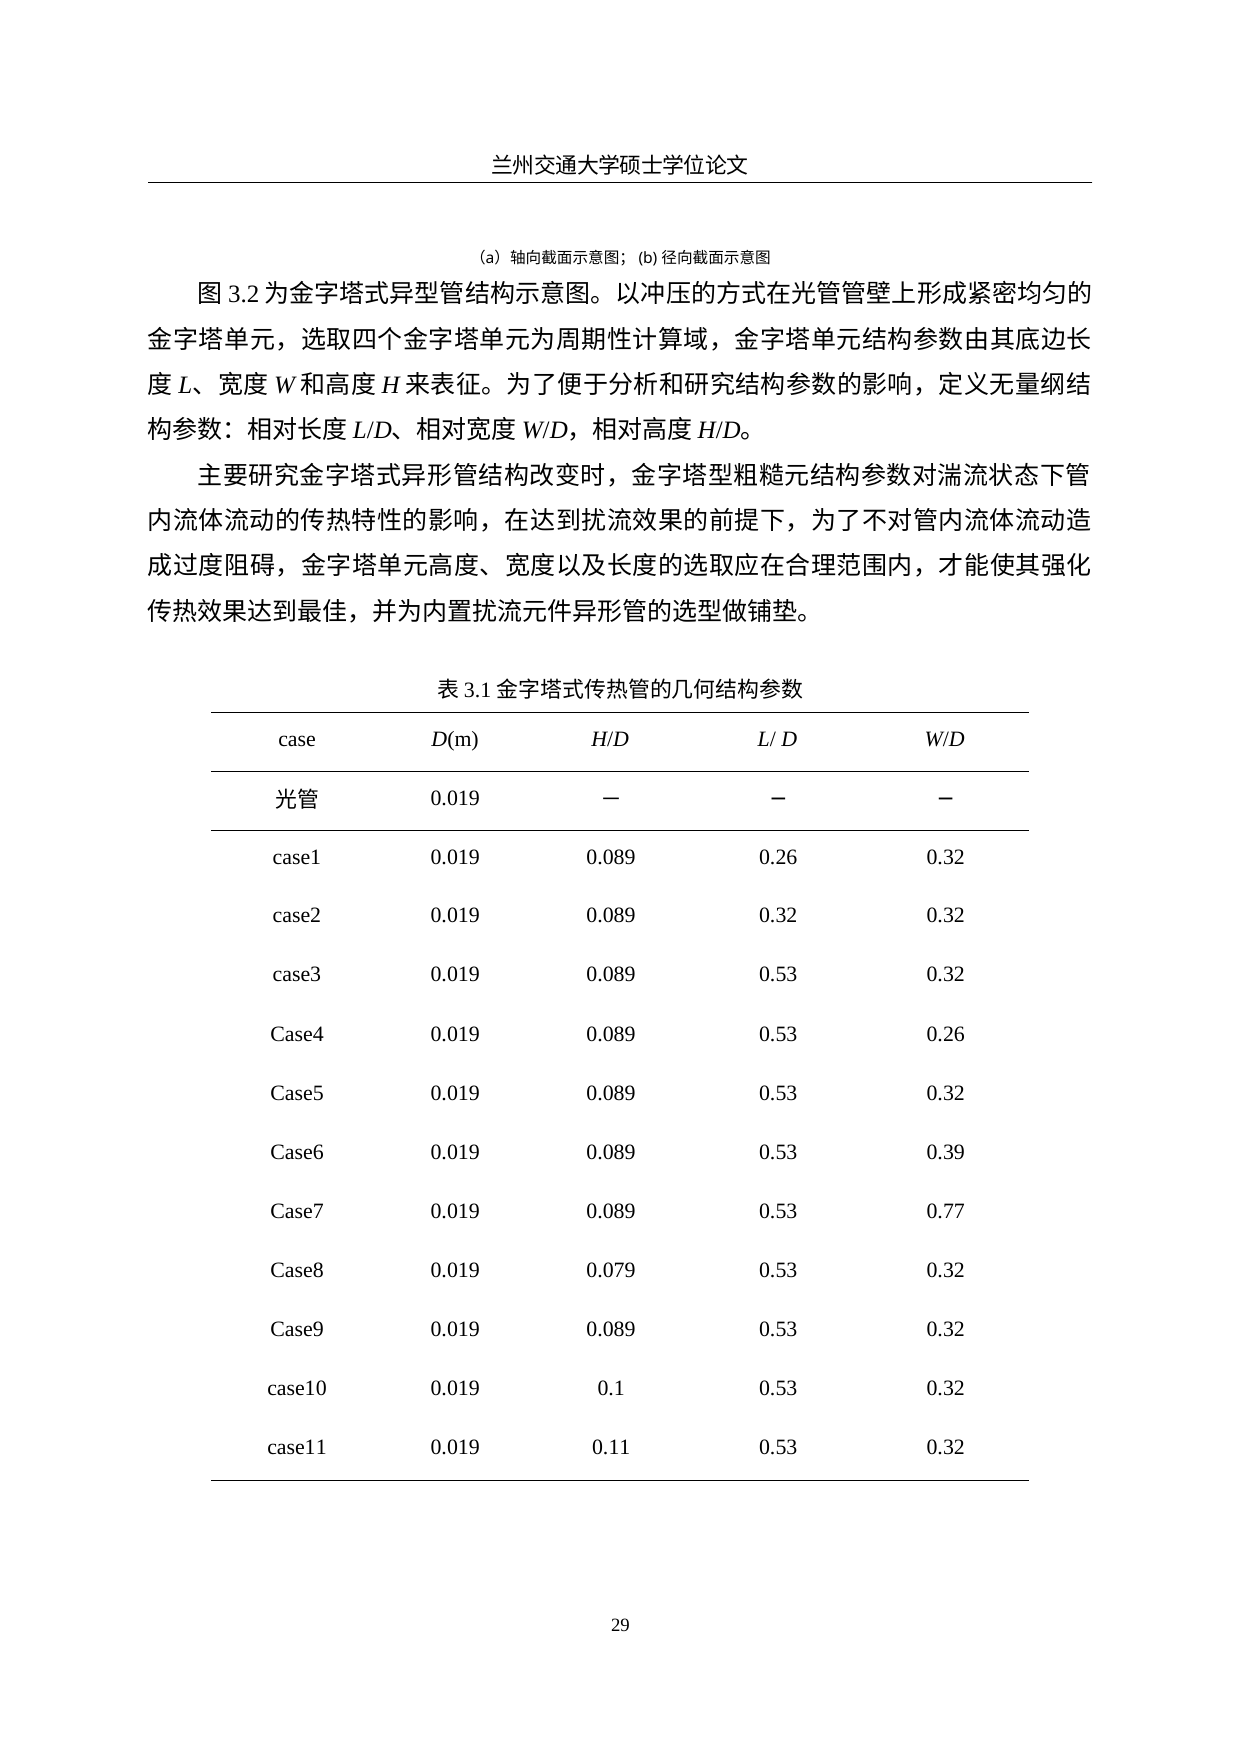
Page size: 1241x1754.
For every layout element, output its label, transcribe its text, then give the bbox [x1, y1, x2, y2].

table_cell case2 [211, 889, 382, 948]
table_cell 0.019 [382, 1007, 527, 1066]
table_cell 0.079 [528, 1244, 694, 1302]
table_cell 0.53 [694, 1007, 862, 1066]
table_cell 0.53 [694, 1244, 862, 1302]
table_cell 光管 [211, 772, 382, 830]
table_cell 0.089 [528, 831, 694, 889]
table_cell 0.019 [382, 889, 527, 948]
table_cell 0.019 [382, 772, 527, 830]
table_cell 0.53 [694, 1362, 862, 1421]
table_cell 0.53 [694, 948, 862, 1007]
table_cell 0.32 [862, 948, 1029, 1007]
table_cell 0.26 [694, 831, 862, 889]
table_header W/D [862, 713, 1029, 771]
table_cell 0.32 [694, 889, 862, 948]
table_header L/ D [694, 713, 862, 771]
table_cell 0.019 [382, 831, 527, 889]
table_header D(m) [382, 713, 527, 771]
table_cell 0.32 [862, 1421, 1029, 1480]
table_cell 0.32 [862, 1244, 1029, 1302]
table_cell 0.32 [862, 831, 1029, 889]
table_cell 0.32 [862, 1303, 1029, 1362]
table_cell 0.53 [694, 1125, 862, 1184]
table_cell 0.019 [382, 1184, 527, 1243]
table_cell Case9 [211, 1303, 382, 1362]
table_cell 0.019 [382, 1125, 527, 1184]
text 主要研究金字塔式异形管结构改变时，金字塔型粗糙元结构参数对湍流状态下管内流体流动的传热特性的影响，在达到扰流效果的前提下，为了不对管内流体流动造成过度阻碍，金字塔单元高度、宽度以及长度的选取应在合理范围内，才能使其强化传热效果达到最佳，并为内置扰流元件异形管的选型做铺垫。 [148, 455, 1092, 627]
table_cell 0.019 [382, 1244, 527, 1302]
table_cell ─ [528, 772, 694, 830]
table_cell 0.11 [528, 1421, 694, 1480]
table_header case [211, 713, 382, 771]
table_cell 0.089 [528, 948, 694, 1007]
table_cell Case5 [211, 1066, 382, 1125]
table_cell Case7 [211, 1184, 382, 1243]
table_cell 0.26 [862, 1007, 1029, 1066]
table_cell ─ [862, 772, 1029, 830]
text （a）轴向截面示意图； (b) 径向截面示意图 [148, 246, 1092, 268]
table_cell 0.53 [694, 1303, 862, 1362]
table_cell ─ [694, 772, 862, 830]
table_cell 0.1 [528, 1362, 694, 1421]
table_cell case11 [211, 1421, 382, 1480]
table_cell Case6 [211, 1125, 382, 1184]
table_cell 0.77 [862, 1184, 1029, 1243]
table_cell 0.089 [528, 1007, 694, 1066]
text 图3.2为金字塔式异型管结构示意图。以冲压的方式在光管管壁上形成紧密均匀的金字塔单元，选取四个金字塔单元为周期性计算域，金字塔单元结构参数由其底边长度L、宽度W和高度H来表征。为了便于分析和研究结构参数的影响，定义无量纲结构参数：相对长度L/D、相对宽度W/D，相对高度H/D。 [148, 274, 1092, 446]
table_header H/D [528, 713, 694, 771]
table_cell 0.32 [862, 1362, 1029, 1421]
table_cell 0.089 [528, 1184, 694, 1243]
table_cell 0.53 [694, 1421, 862, 1480]
table_cell 0.32 [862, 1066, 1029, 1125]
table_cell 0.019 [382, 1421, 527, 1480]
table_cell 0.53 [694, 1066, 862, 1125]
table_cell 0.089 [528, 1303, 694, 1362]
table_cell 0.089 [528, 1066, 694, 1125]
table_cell 0.089 [528, 1125, 694, 1184]
table_cell case3 [211, 948, 382, 1007]
table_cell case1 [211, 831, 382, 889]
table_cell Case8 [211, 1244, 382, 1302]
table_cell Case4 [211, 1007, 382, 1066]
table_cell 0.019 [382, 948, 527, 1007]
table_cell 0.39 [862, 1125, 1029, 1184]
table_cell 0.019 [382, 1362, 527, 1421]
table_cell case10 [211, 1362, 382, 1421]
table_cell 0.019 [382, 1303, 527, 1362]
text 表3.1 金字塔式传热管的几何结构参数 [148, 672, 1092, 704]
table_cell 0.53 [694, 1184, 862, 1243]
table_cell 0.089 [528, 889, 694, 948]
table_cell 0.019 [382, 1066, 527, 1125]
table_cell 0.32 [862, 889, 1029, 948]
